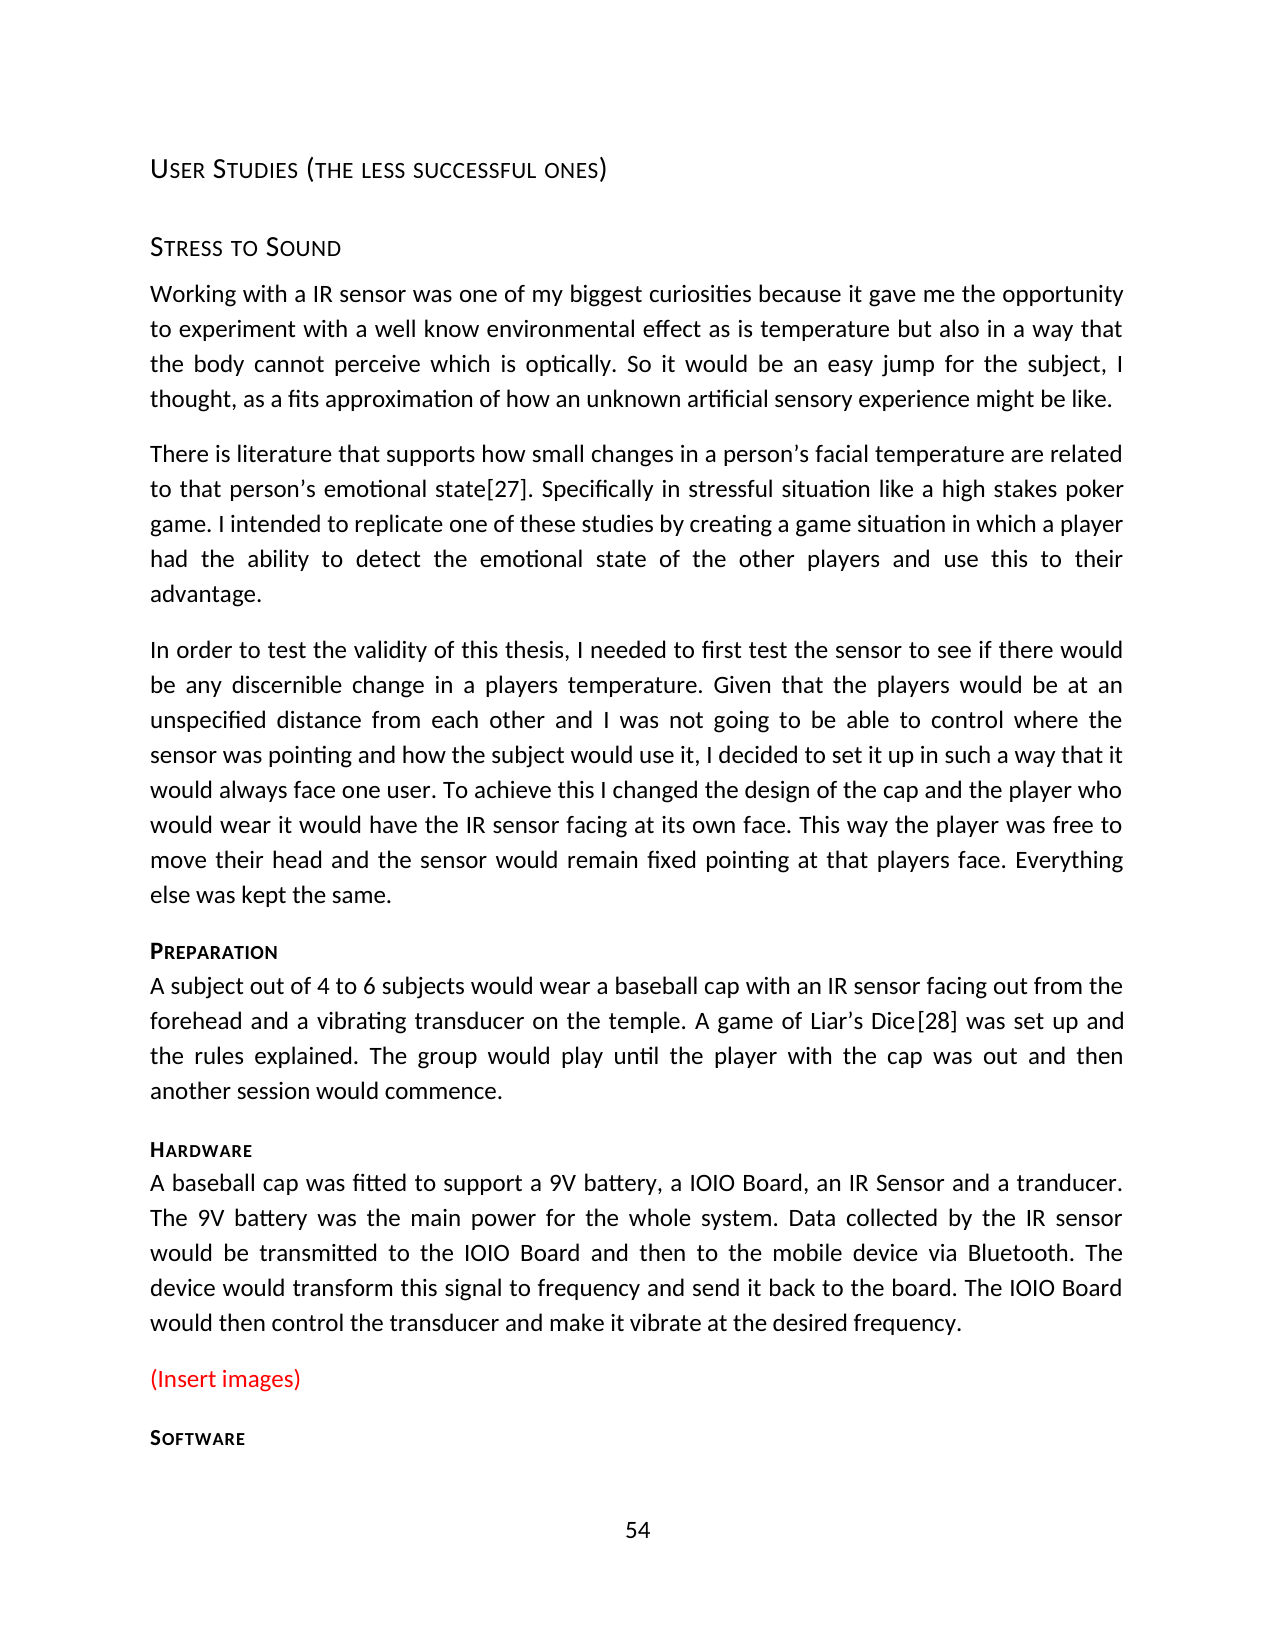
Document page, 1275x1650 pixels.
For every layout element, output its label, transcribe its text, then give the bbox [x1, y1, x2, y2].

subtitle User Studies (the less successful ones) [150, 150, 1125, 186]
text A baseball cap was fitted to support a 9V battery, a IOIO Board, an IR Sensor and a tranducer. The 9V battery was the main power for the whole system. Data collected by the IR sensor would be transmitted to the IOIO Board and then to the mobile device via Bluetooth. The device would transform this signal to frequency and send it back to the board. The IOIO Board would then control the transducer and make it vibrate at the desired frequency. [150, 1167, 1125, 1338]
text (Insert images) [150, 1363, 1125, 1394]
subtitle Preparation [150, 935, 1125, 966]
text A subject out of 4 to 6 subjects would wear a baseball cap with an IR sensor facing out from the forehead and a vibrating transducer on the temple. A game of Liar’s Dice[28] was set up and the rules explained. The group would play until the player with the cap was out and then another session would commence. [150, 970, 1125, 1106]
text In order to test the validity of this thesis, I needed to first test the sensor to see if there would be any discernible change in a players temperature. Given that the players would be at an unspecified distance from each other and I was not going to be able to control where the sensor was pointing and how the subject would use it, I decided to set it up in such a way that it would always face one user. To achieve this I changed the design of the cap and the player who would wear it would have the IR sensor facing at its own face. This way the player was free to move their head and the sensor would remain fixed pointing at that players face. Everything else was kept the same. [150, 634, 1125, 910]
subtitle Hardware [150, 1135, 1125, 1163]
subtitle Software [150, 1423, 1125, 1451]
text Working with a IR sensor was one of my biggest curiosities because it gave me the opportunity to experiment with a well know environmental effect as is temperature but also in a way that the body cannot perceive which is optically. So it would be an easy jump for the subject, I thought, as a fits approximation of how an unknown artificial sensory experience might be like. [150, 278, 1125, 413]
subtitle Stress to Sound [150, 228, 1125, 264]
text There is literature that supports how small changes in a person’s facial temperature are related to that person’s emotional state[27]. Specifically in stressful situation like a high stakes poker game. I intended to replicate one of these studies by creating a game situation in which a player had the ability to detect the emotional state of the other players and use this to their advantage. [150, 438, 1125, 609]
